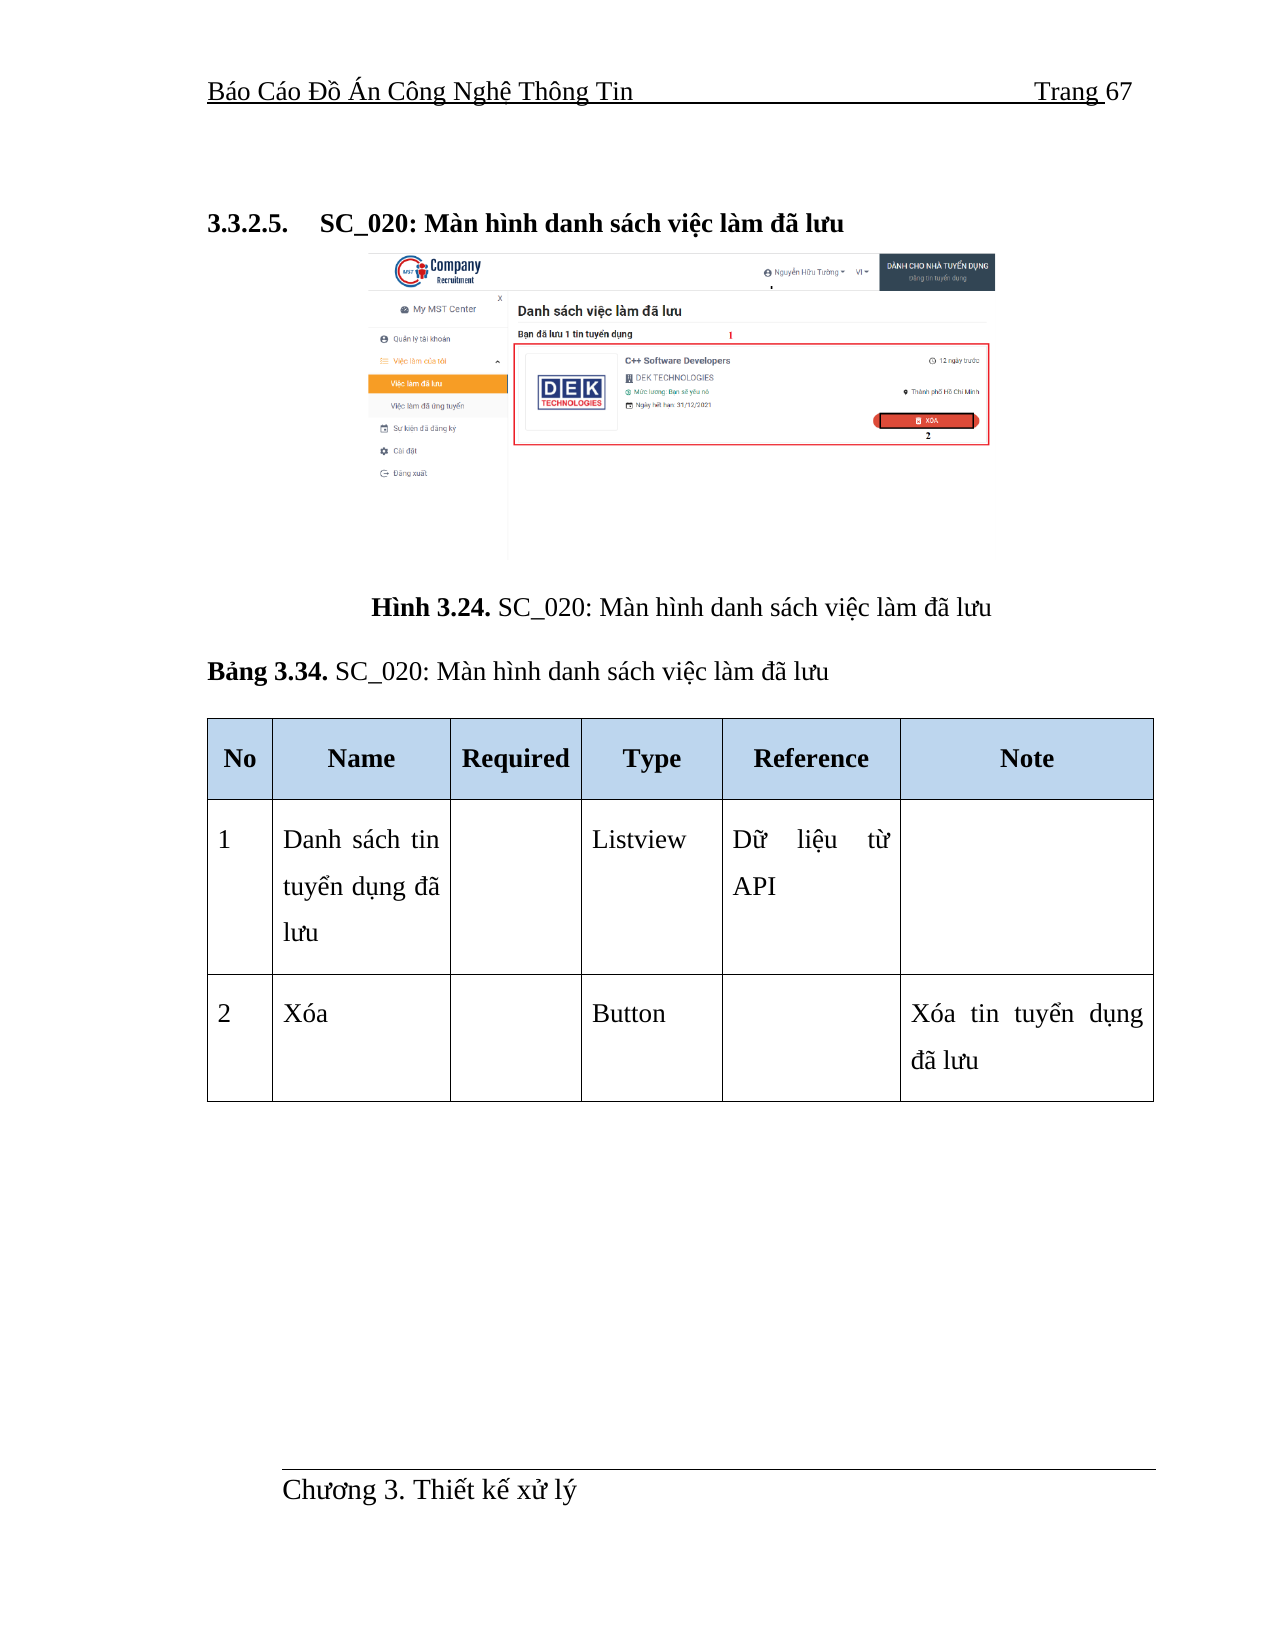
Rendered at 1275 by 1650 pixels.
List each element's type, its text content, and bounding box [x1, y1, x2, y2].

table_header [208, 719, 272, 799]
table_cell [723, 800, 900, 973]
subtitle SC_020: Màn hình danh sách việc làm đã lưu [207, 207, 1156, 238]
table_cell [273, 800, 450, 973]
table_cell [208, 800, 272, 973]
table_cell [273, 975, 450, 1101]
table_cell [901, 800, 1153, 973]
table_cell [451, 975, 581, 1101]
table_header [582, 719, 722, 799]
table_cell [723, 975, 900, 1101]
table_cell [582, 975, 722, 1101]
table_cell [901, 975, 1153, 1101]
picture [368, 253, 996, 560]
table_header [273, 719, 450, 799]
text Bảng 3.34. SC_020: Màn hình danh sách việc làm đã lưu [207, 655, 1156, 686]
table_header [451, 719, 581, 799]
text Hình 3.24. SC_020: Màn hình danh sách việc làm đã lưu [207, 591, 1156, 623]
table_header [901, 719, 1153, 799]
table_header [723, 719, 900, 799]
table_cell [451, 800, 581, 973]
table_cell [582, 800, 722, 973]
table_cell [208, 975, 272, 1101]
